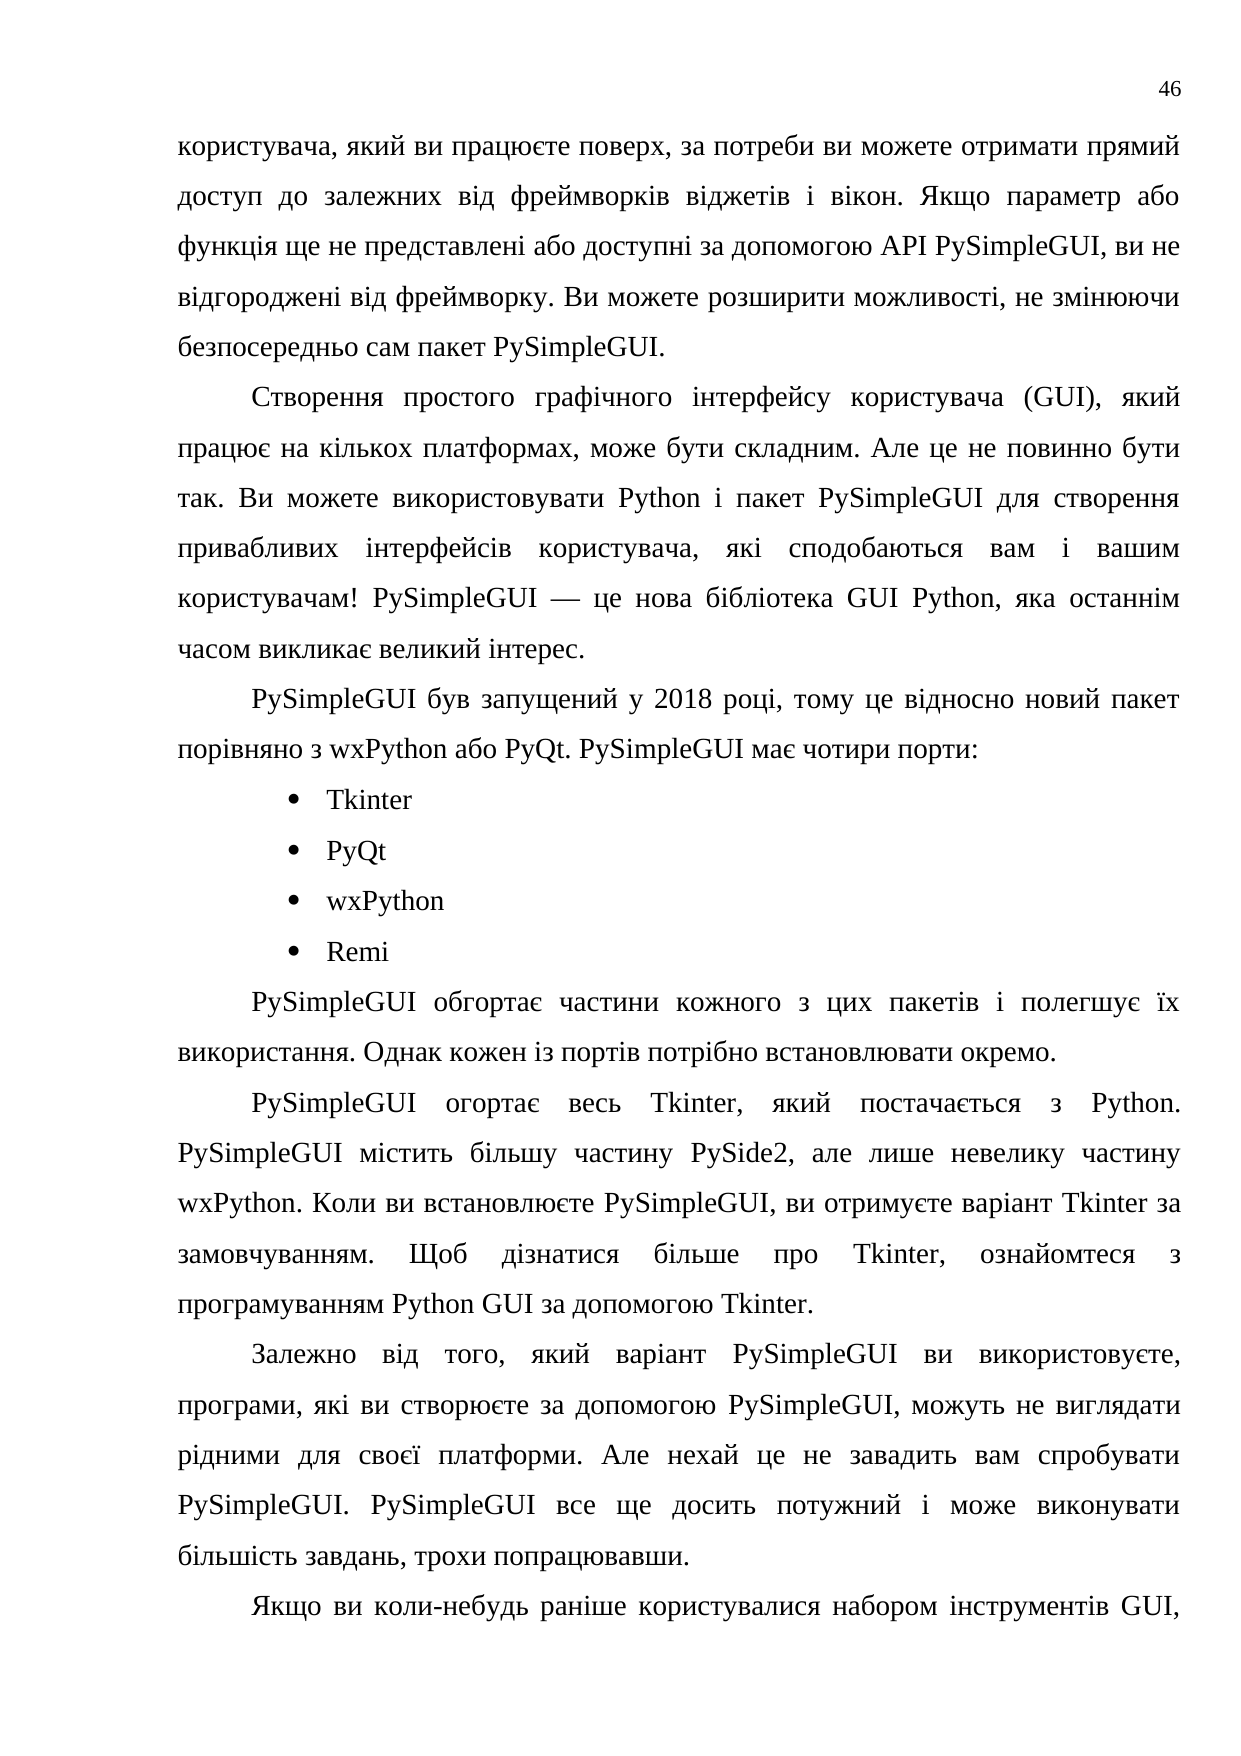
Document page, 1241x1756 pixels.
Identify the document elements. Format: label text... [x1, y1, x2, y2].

text PySimpleGUI огортає весь Tkinter, який постачається з Python. PySimpleGUI містить більшу частину PySide2, але лише невелику частину wxPython. Коли ви встановлюєте PySimpleGUI, ви отримуєте варіант Tkinter за замовчуванням. Щоб дізнатися більше про Tkinter, ознайомтеся з програмуванням Python GUI за допомогою Tkinter. [177, 1085, 1181, 1320]
text Залежно від того, який варіант PySimpleGUI ви використовуєте, програми, які ви створюєте за допомогою PySimpleGUI, можуть не виглядати рідними для своєї платформи. Але нехай це не завадить вам спробувати PySimpleGUI. PySimpleGUI все ще досить потужний і може виконувати більшість завдань, трохи попрацювавши. [177, 1337, 1181, 1571]
list Tkinter [288, 782, 1181, 816]
list wxPython [288, 883, 1181, 917]
text Створення простого графічного інтерфейсу користувача (GUI), який працює на кількох платформах, може бути складним. Але це не повинно бути так. Ви можете використовувати Python і пакет PySimpleGUI для створення привабливих інтерфейсів користувача, які сподобаються вам і вашим користувачам! PySimpleGUI — це нова бібліотека GUI Python, яка останнім часом викликає великий інтерес. [177, 379, 1181, 664]
text PySimpleGUI був запущений у 2018 році, тому це відносно новий пакет порівняно з wxPython або PyQt. PySimpleGUI має чотири порти: [177, 681, 1181, 765]
list PyQt [288, 833, 1181, 866]
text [177, 128, 1181, 362]
list Remi [288, 934, 1181, 967]
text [177, 1588, 1181, 1622]
text PySimpleGUI обгортає частини кожного з цих пакетів і полегшує їх використання. Однак кожен із портів потрібно встановлювати окремо. [177, 984, 1181, 1068]
